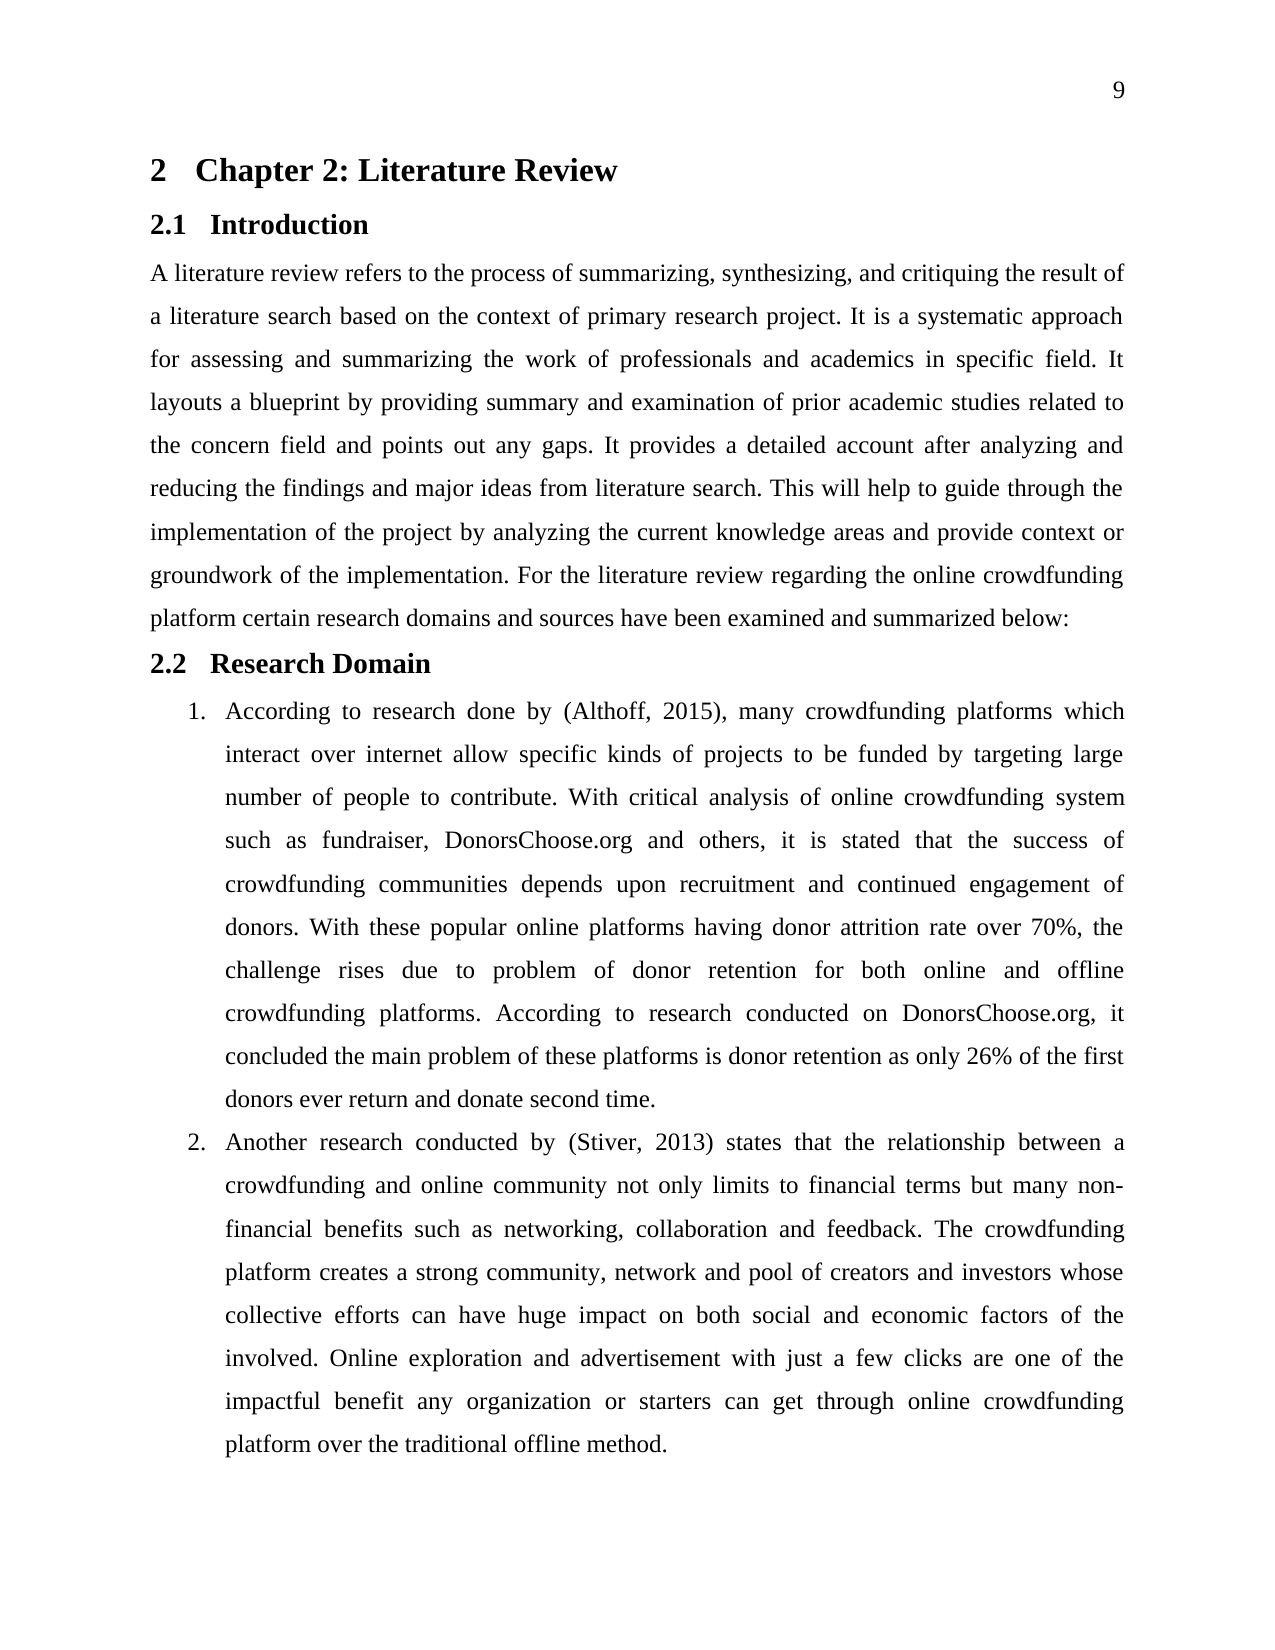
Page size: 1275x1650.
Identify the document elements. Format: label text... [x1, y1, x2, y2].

subtitle Chapter 2: Literature Review [150, 150, 1125, 188]
subtitle Research Domain [150, 646, 1125, 679]
list Another research conducted by states that the relationship between a crowdfunding and online community not only limits to financial terms but many non-financial benefits such as networking, collaboration and feedback. The crowdfunding platform creates a strong community, network and pool of creators and investors whose collective efforts can have huge impact on both social and economic factors of the involved. Online exploration and advertisement with just a few clicks are one of the impactful benefit any organization or starters can get through online crowdfunding platform over the traditional offline method. [187, 1127, 1125, 1458]
list According to research done by , many crowdfunding platforms which interact over internet allow specific kinds of projects to be funded by targeting large number of people to contribute. With critical analysis of online crowdfunding system such as fundraiser, DonorsChoose.org and others, it is stated that the success of crowdfunding communities depends upon recruitment and continued engagement of donors. With these popular online platforms having donor attrition rate over 70%, the challenge rises due to problem of donor retention for both online and offline crowdfunding platforms. According to research conducted on DonorsChoose.org, it concluded the main problem of these platforms is donor retention as only 26% of the first donors ever return and donate second time. [187, 696, 1125, 1113]
subtitle Introduction [150, 207, 1125, 241]
text A literature review refers to the process of summarizing, synthesizing, and critiquing the result of a literature search based on the context of primary research project. It is a systematic approach for assessing and summarizing the work of professionals and academics in specific field. It layouts a blueprint by providing summary and examination of prior academic studies related to the concern field and points out any gaps. It provides a detailed account after analyzing and reducing the findings and major ideas from literature search. This will help to guide through the implementation of the project by analyzing the current knowledge areas and provide context or groundwork of the implementation. For the literature review regarding the online crowdfunding platform certain research domains and sources have been examined and summarized below: [150, 258, 1125, 632]
